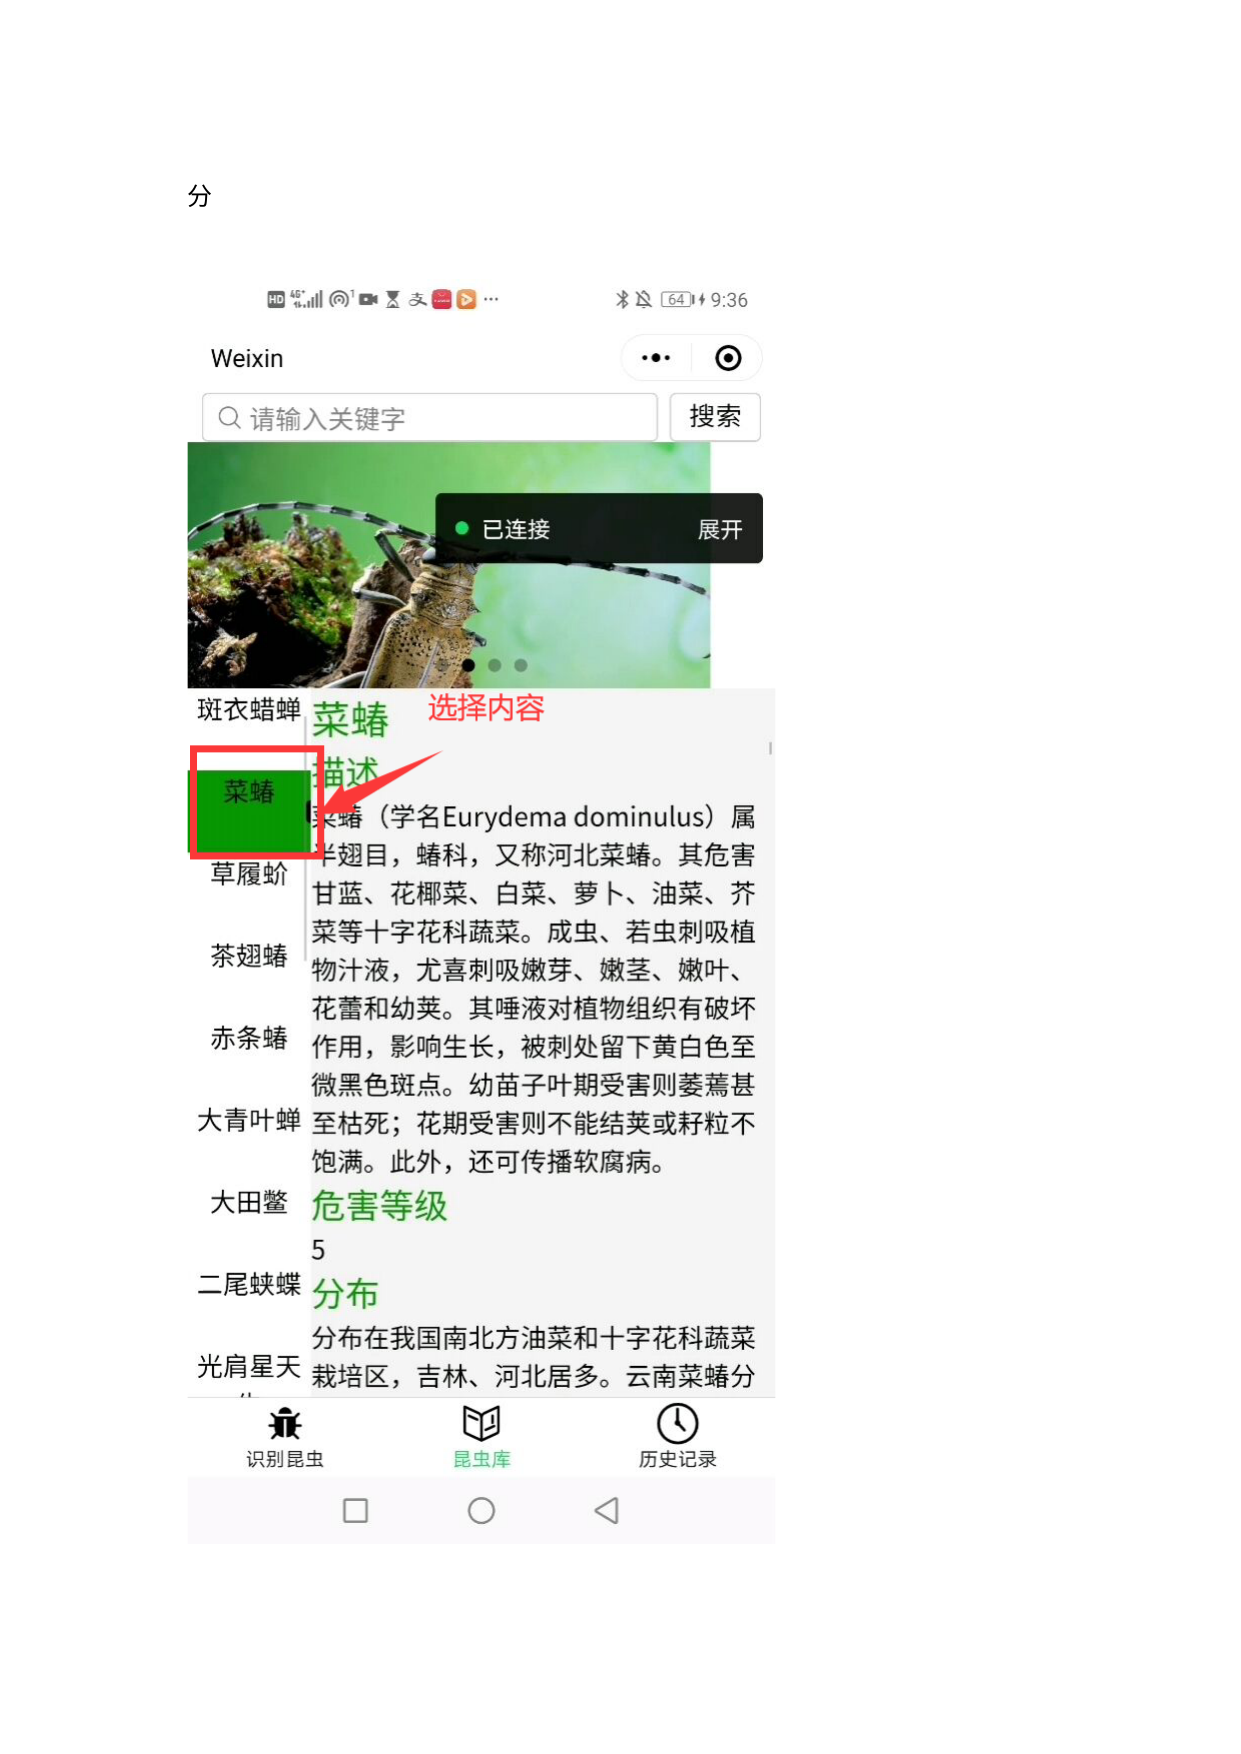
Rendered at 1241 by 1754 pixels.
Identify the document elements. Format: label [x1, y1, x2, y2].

picture [187, 263, 776, 1544]
list [187, 162, 1053, 227]
